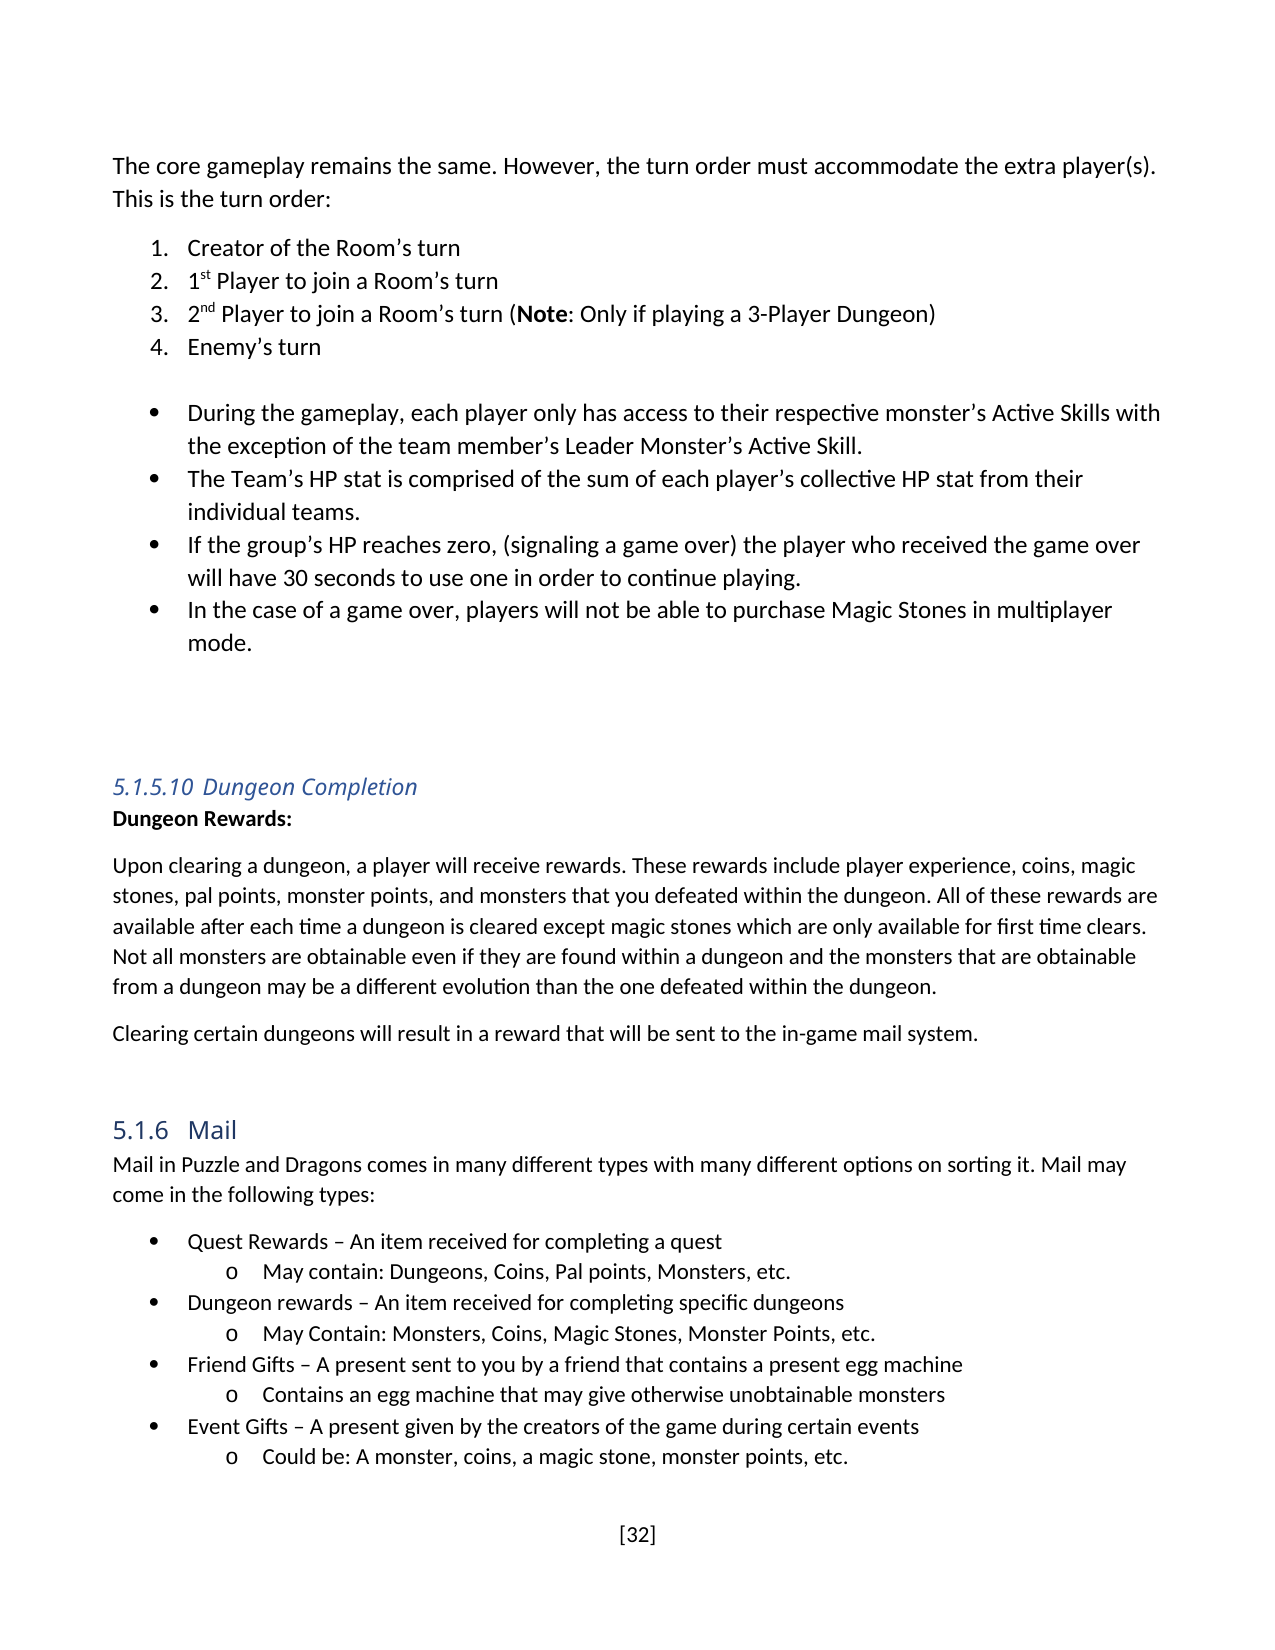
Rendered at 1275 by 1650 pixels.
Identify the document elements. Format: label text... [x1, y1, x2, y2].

list Contains an egg machine that may give otherwise unobtainable monsters [225, 1380, 1162, 1409]
list May Contain: Monsters, Coins, Magic Stones, Monster Points, etc. [225, 1319, 1162, 1348]
list Dungeon rewards – An item received for completing specific dungeons [150, 1288, 1162, 1316]
list Quest Rewards – An item received for completing a quest [150, 1227, 1162, 1255]
list The Team’s HP stat is comprised of the sum of each player’s collective HP stat from their individual teams. [150, 463, 1162, 526]
list Creator of the Room’s turn [150, 232, 1162, 263]
list May contain: Dungeons, Coins, Pal points, Monsters, etc. [225, 1257, 1162, 1286]
list Friend Gifts – A present sent to you by a friend that contains a present egg machine [150, 1350, 1162, 1378]
list During the gameplay, each player only has access to their respective monster’s Active Skills with the exception of the team member’s Leader Monster’s Active Skill. [150, 397, 1162, 461]
text Dungeon Rewards: [112, 804, 1162, 833]
text The core gameplay remains the same. However, the turn order must accommodate the extra player(s). This is the turn order: [112, 150, 1162, 213]
list If the group’s HP reaches zero, (signaling a game over) the player who received the game over will have 30 seconds to use one in order to continue playing. [150, 529, 1162, 592]
text Upon clearing a dungeon, a player will receive rewards. These rewards include player experience, coins, magic stones, pal points, monster points, and monsters that you defeated within the dungeon. All of these rewards are available after each time a dungeon is cleared except magic stones which are only available for first time clears. Not all monsters are obtainable even if they are found within a dungeon and the monsters that are obtainable from a dungeon may be a different evolution than the one defeated within the dungeon. [112, 851, 1162, 1000]
list Event Gifts – A present given by the creators of the game during certain events [150, 1412, 1162, 1440]
text Clearing certain dungeons will result in a reward that will be sent to the in-game mail system. [112, 1019, 1162, 1047]
list Enemy’s turn [150, 331, 1162, 362]
list 1st Player to join a Room’s turn [150, 265, 1162, 296]
subtitle Mail [112, 1113, 1162, 1147]
list 2nd Player to join a Room’s turn (Note: Only if playing a 3-Player Dungeon) [150, 298, 1162, 329]
subtitle Dungeon Completion [112, 771, 1162, 802]
text Mail in Puzzle and Dragons comes in many different types with many different options on sorting it. Mail may come in the following types: [112, 1150, 1162, 1208]
list Could be: A monster, coins, a magic stone, monster points, etc. [225, 1442, 1162, 1471]
list In the case of a game over, players will not be able to purchase Magic Stones in multiplayer mode. [150, 594, 1162, 658]
